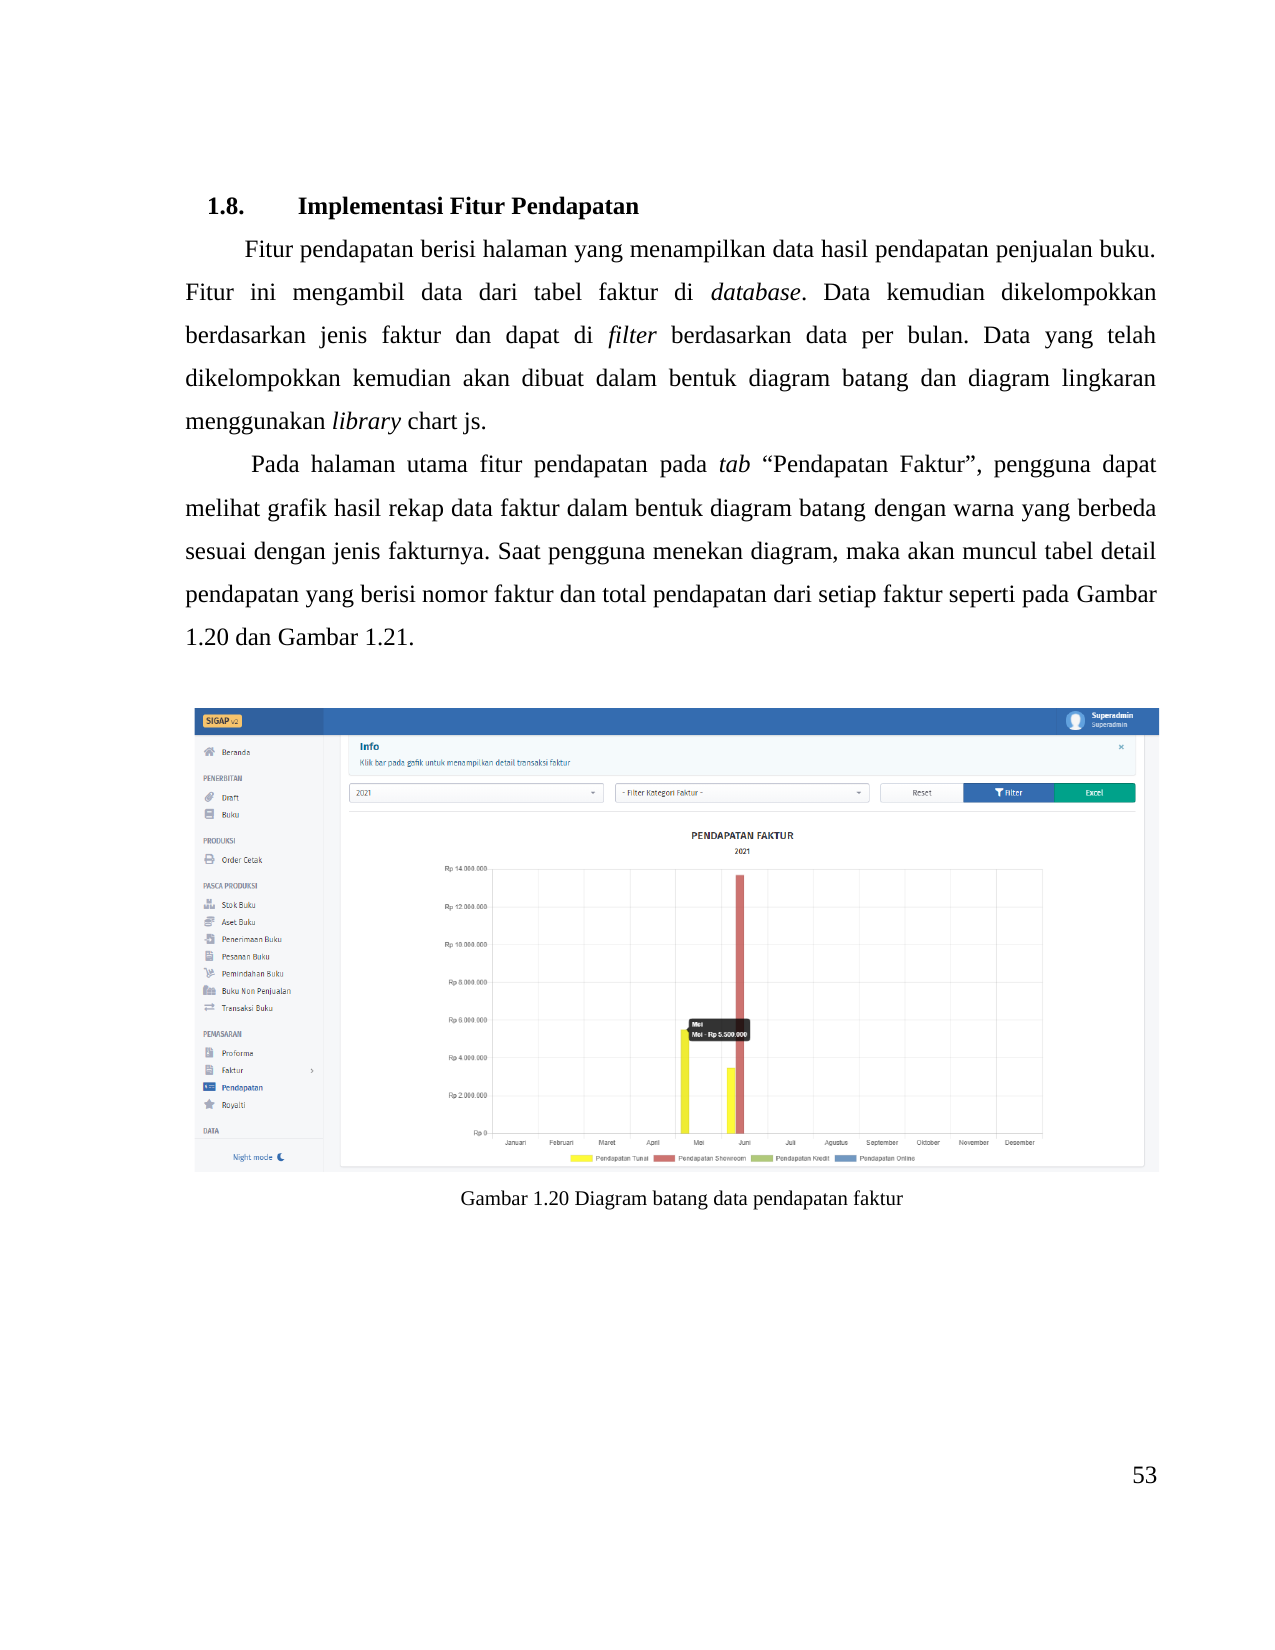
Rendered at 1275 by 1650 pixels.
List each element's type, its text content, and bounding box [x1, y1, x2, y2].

text Pada halaman utama fitur pendapatan pada tab “Pendapatan Faktur”, pengguna dapat melihat grafik hasil rekap data faktur dalam bentuk diagram batang dengan warna yang berbeda sesuai dengan jenis fakturnya. Saat pengguna menekan diagram, maka akan muncul tabel detail pendapatan yang berisi nomor faktur dan total pendapatan dari setiap faktur seperti pada Gambar 1.20 dan Gambar 1.21. [185, 449, 1157, 651]
subtitle Implementasi Fitur Pendapatan [185, 191, 1157, 219]
text Gambar 1. Diagram batang data pendapatan faktur [148, 1186, 1157, 1210]
text Fitur pendapatan berisi halaman yang menampilkan data hasil pendapatan penjualan buku. Fitur ini mengambil data dari tabel faktur di database. Data kemudian dikelompokkan berdasarkan jenis faktur dan dapat di filter berdasarkan data per bulan. Data yang telah dikelompokkan kemudian akan dibuat dalam bentuk diagram batang dan diagram lingkaran menggunakan library chart js. [185, 234, 1157, 435]
picture [194, 708, 1160, 1172]
